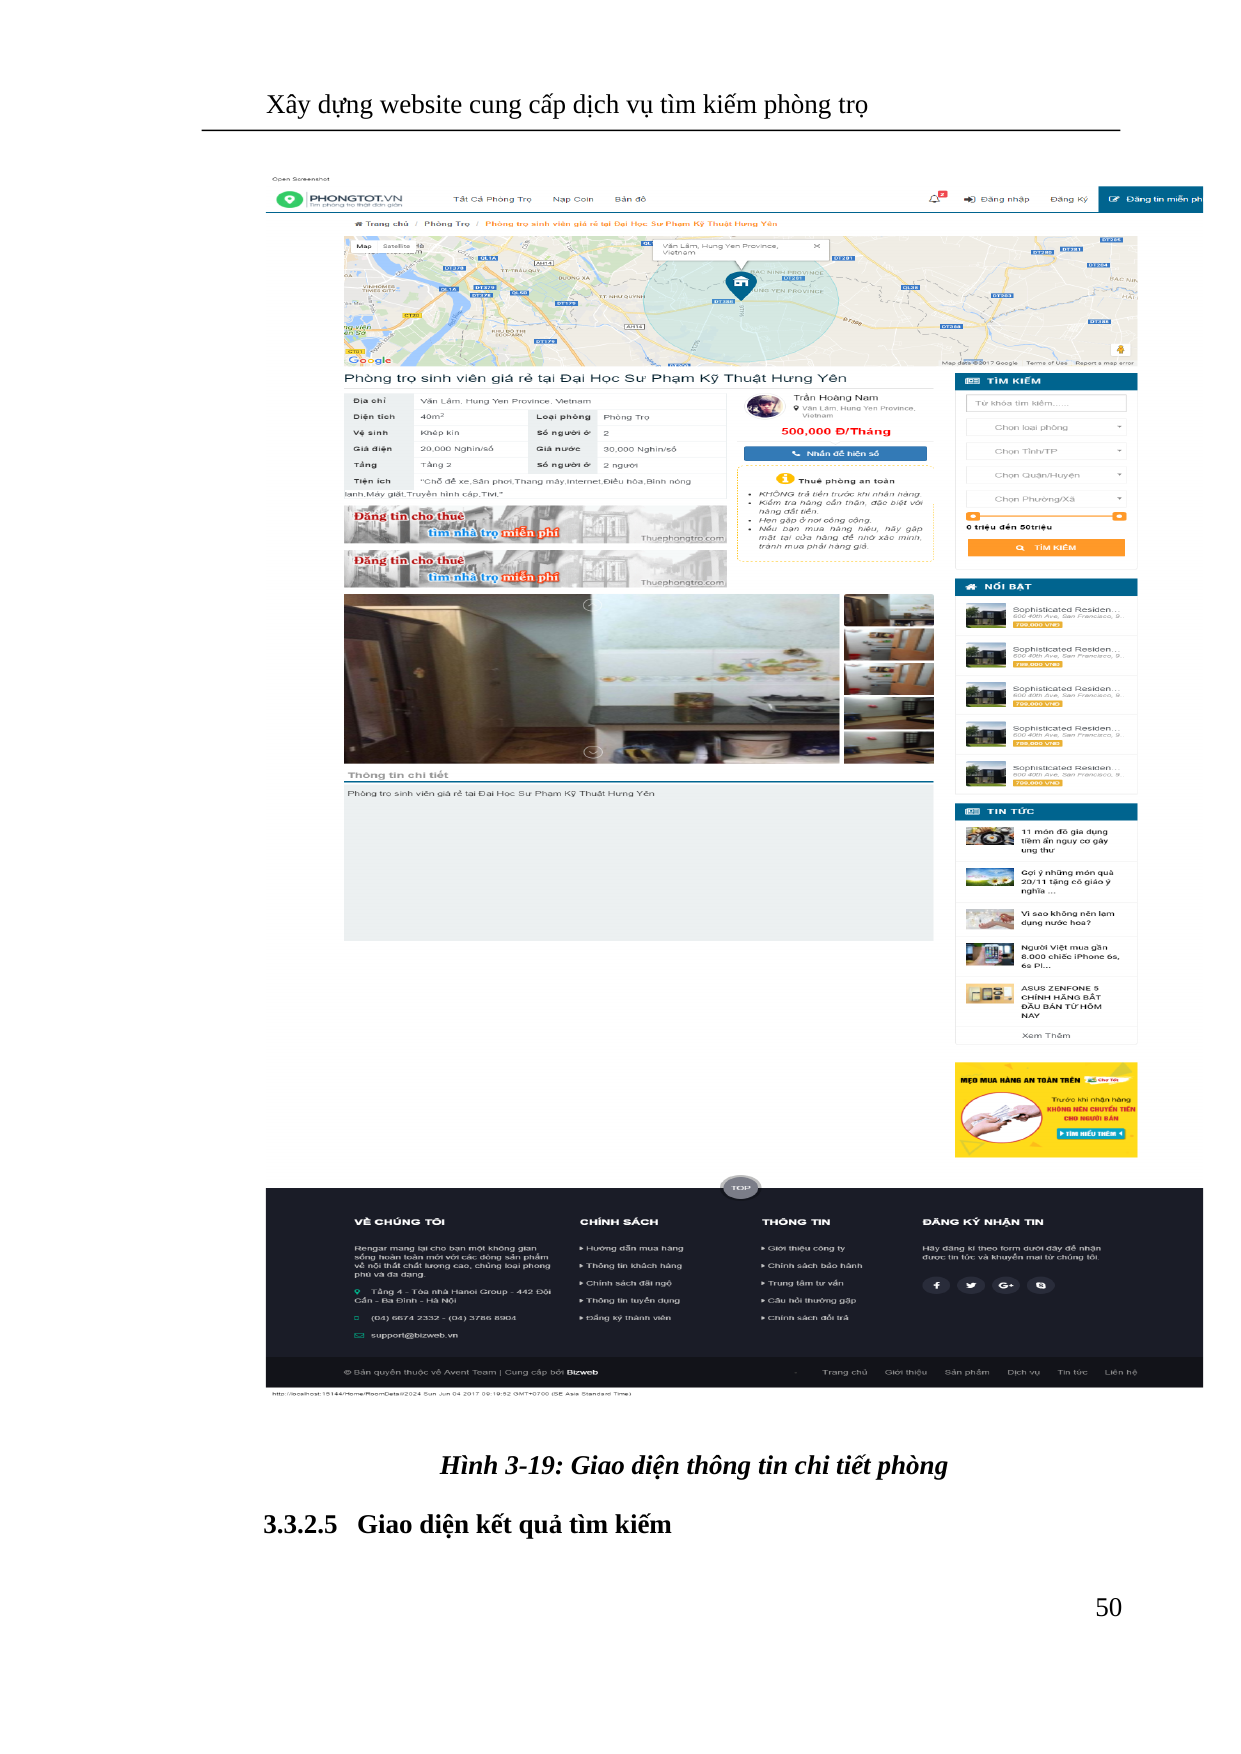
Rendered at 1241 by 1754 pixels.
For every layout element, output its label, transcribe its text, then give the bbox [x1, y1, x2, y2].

text Giao diện kết quả tìm kiếm [263, 1508, 1122, 1539]
picture [265, 214, 1204, 1396]
picture [265, 177, 1204, 211]
